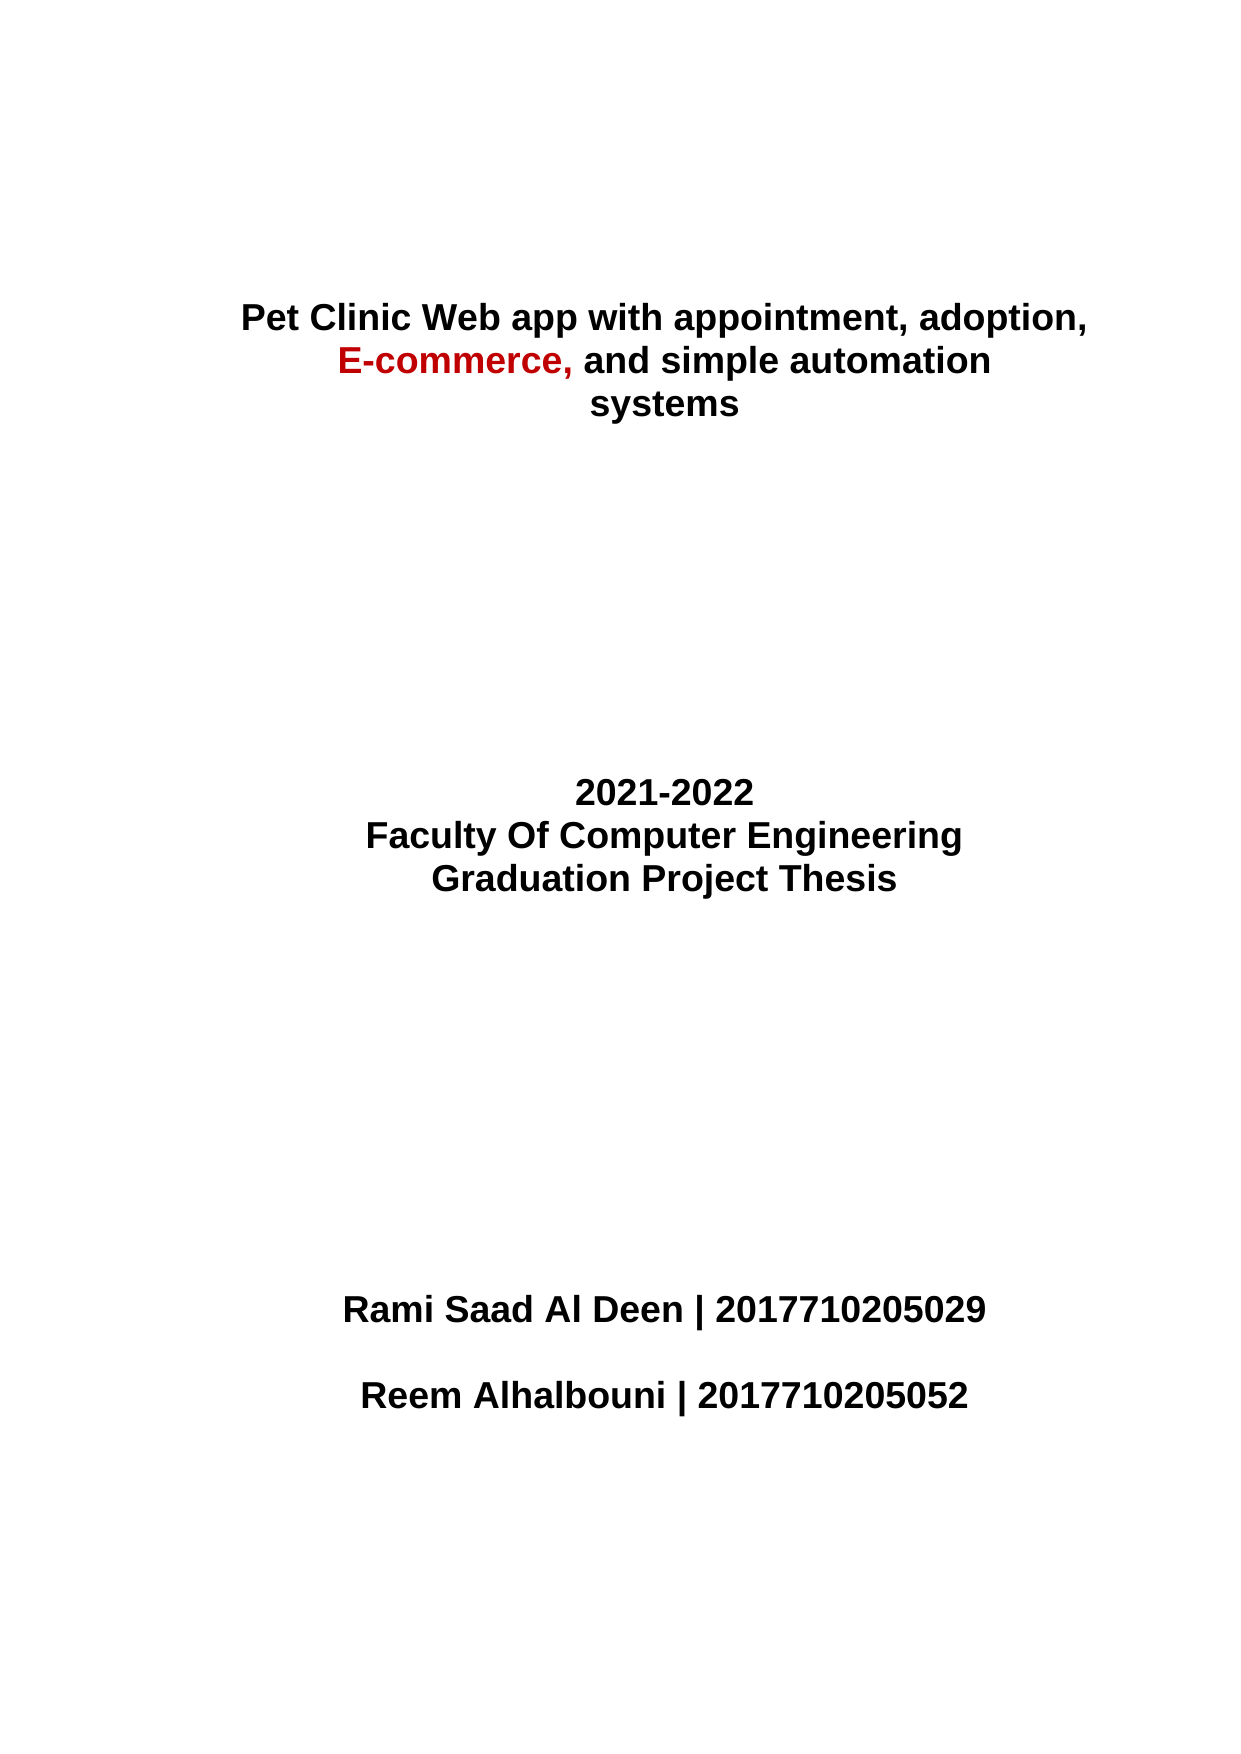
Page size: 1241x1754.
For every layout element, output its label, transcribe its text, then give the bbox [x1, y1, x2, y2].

text systems [236, 382, 1092, 425]
text Rami Saad Al Deen | 2017710205029 [236, 1287, 1092, 1330]
text Faculty Of Computer Engineering [236, 813, 1092, 856]
text Reem Alhalbouni | 2017710205052 [236, 1373, 1092, 1417]
text Graduation Project Thesis [236, 856, 1092, 899]
text Pet Clinic Web app with appointment, adoption, E-commerce, and simple automation [236, 295, 1092, 382]
text 2021-2022 [236, 727, 1092, 813]
